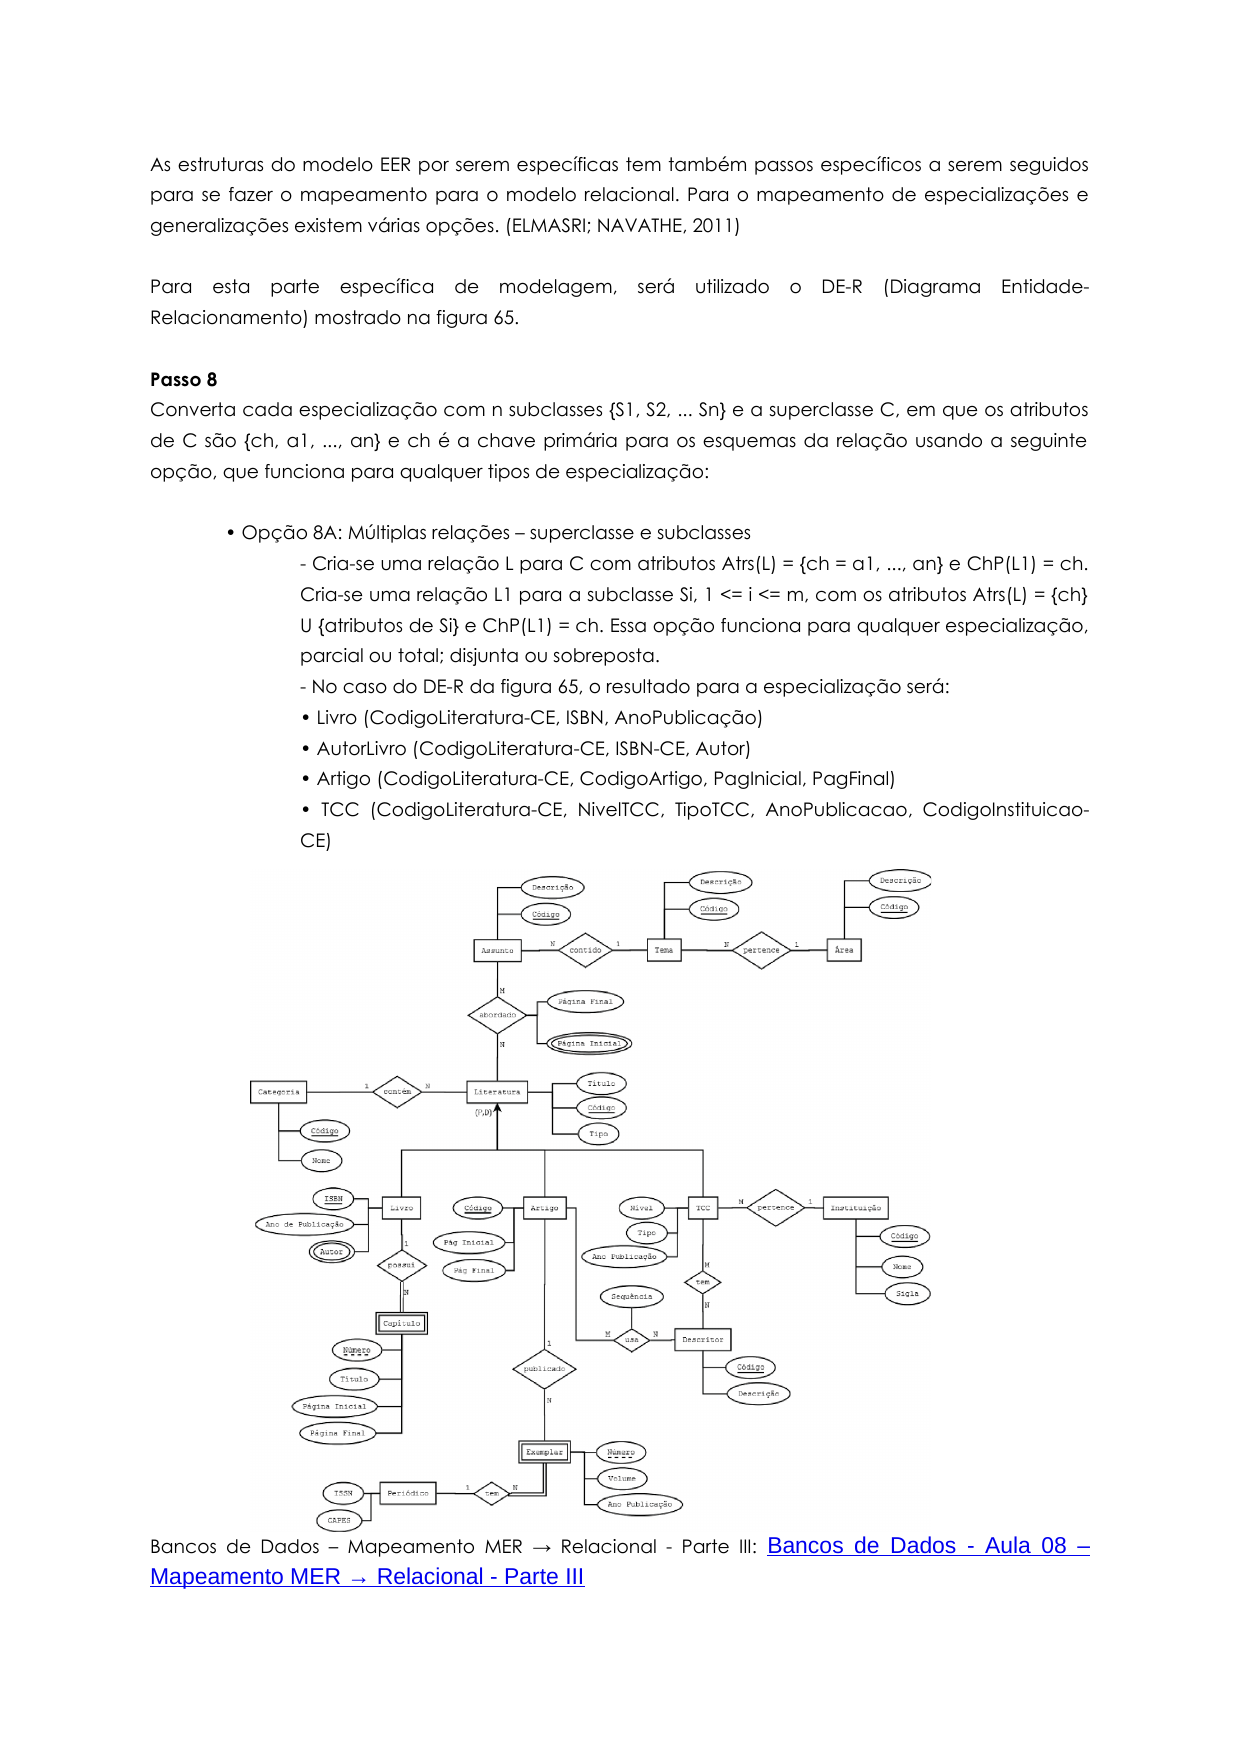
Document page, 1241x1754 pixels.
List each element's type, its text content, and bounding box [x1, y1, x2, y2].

text Converta cada especialização com n subclasses {S1, S2, ... Sn} e a superclasse C, em que os atributos de C são {ch, a1, ..., an} e ch é a chave primária para os esquemas da relação usando a seguinte opção, que funciona para qualquer tipos de especialização: [150, 396, 1090, 484]
text Para esta parte específica de modelagem, será utilizado o DE-R (Diagrama Entidade-Relacionamento) mostrado na figura 65. [150, 273, 1090, 330]
text • Livro (CodigoLiteratura-CE, ISBN, AnoPublicação) [150, 703, 1090, 730]
text • AutorLivro (CodigoLiteratura-CE, ISBN-CE, Autor) [150, 734, 1090, 761]
text • TCC (CodigoLiteratura-CE, NivelTCC, TipoTCC, AnoPublicacao, CodigoInstituicao-CE) [300, 795, 1090, 853]
text Bancos de Dados – Mapeamento MER → Relacional - Parte III: Bancos de Dados - Aula 08 – Mapeamento MER → Relacional - Parte III [150, 1532, 1090, 1589]
text Passo 8 [150, 365, 1090, 392]
text • Opção 8A: Múltiplas relações – superclasse e subclasses [150, 519, 1090, 546]
text - No caso do DE-R da figura 65, o resultado para a especialização será: [225, 672, 1090, 699]
text As estruturas do modelo EER por serem específicas tem também passos específicos a serem seguidos para se fazer o mapeamento para o modelo relacional. Para o mapeamento de especializações e generalizações existem várias opções. (ELMASRI; NAVATHE, 2011) [150, 150, 1090, 238]
text • Artigo (CodigoLiteratura-CE, CodigoArtigo, PagInicial, PagFinal) [150, 764, 1090, 791]
text - Cria-se uma relação L para C com atributos Atrs(L) = {ch = a1, ..., an} e ChP(L1) = ch. Cria-se uma relação L1 para a subclasse Si, 1 <= i <= m, com os atributos Atrs(L) = {ch} U {atributos de Si} e ChP(L1) = ch. Essa opção funciona para qualquer especialização, parcial ou total; disjunta ou sobreposta. [300, 549, 1090, 668]
picture [250, 869, 932, 1532]
